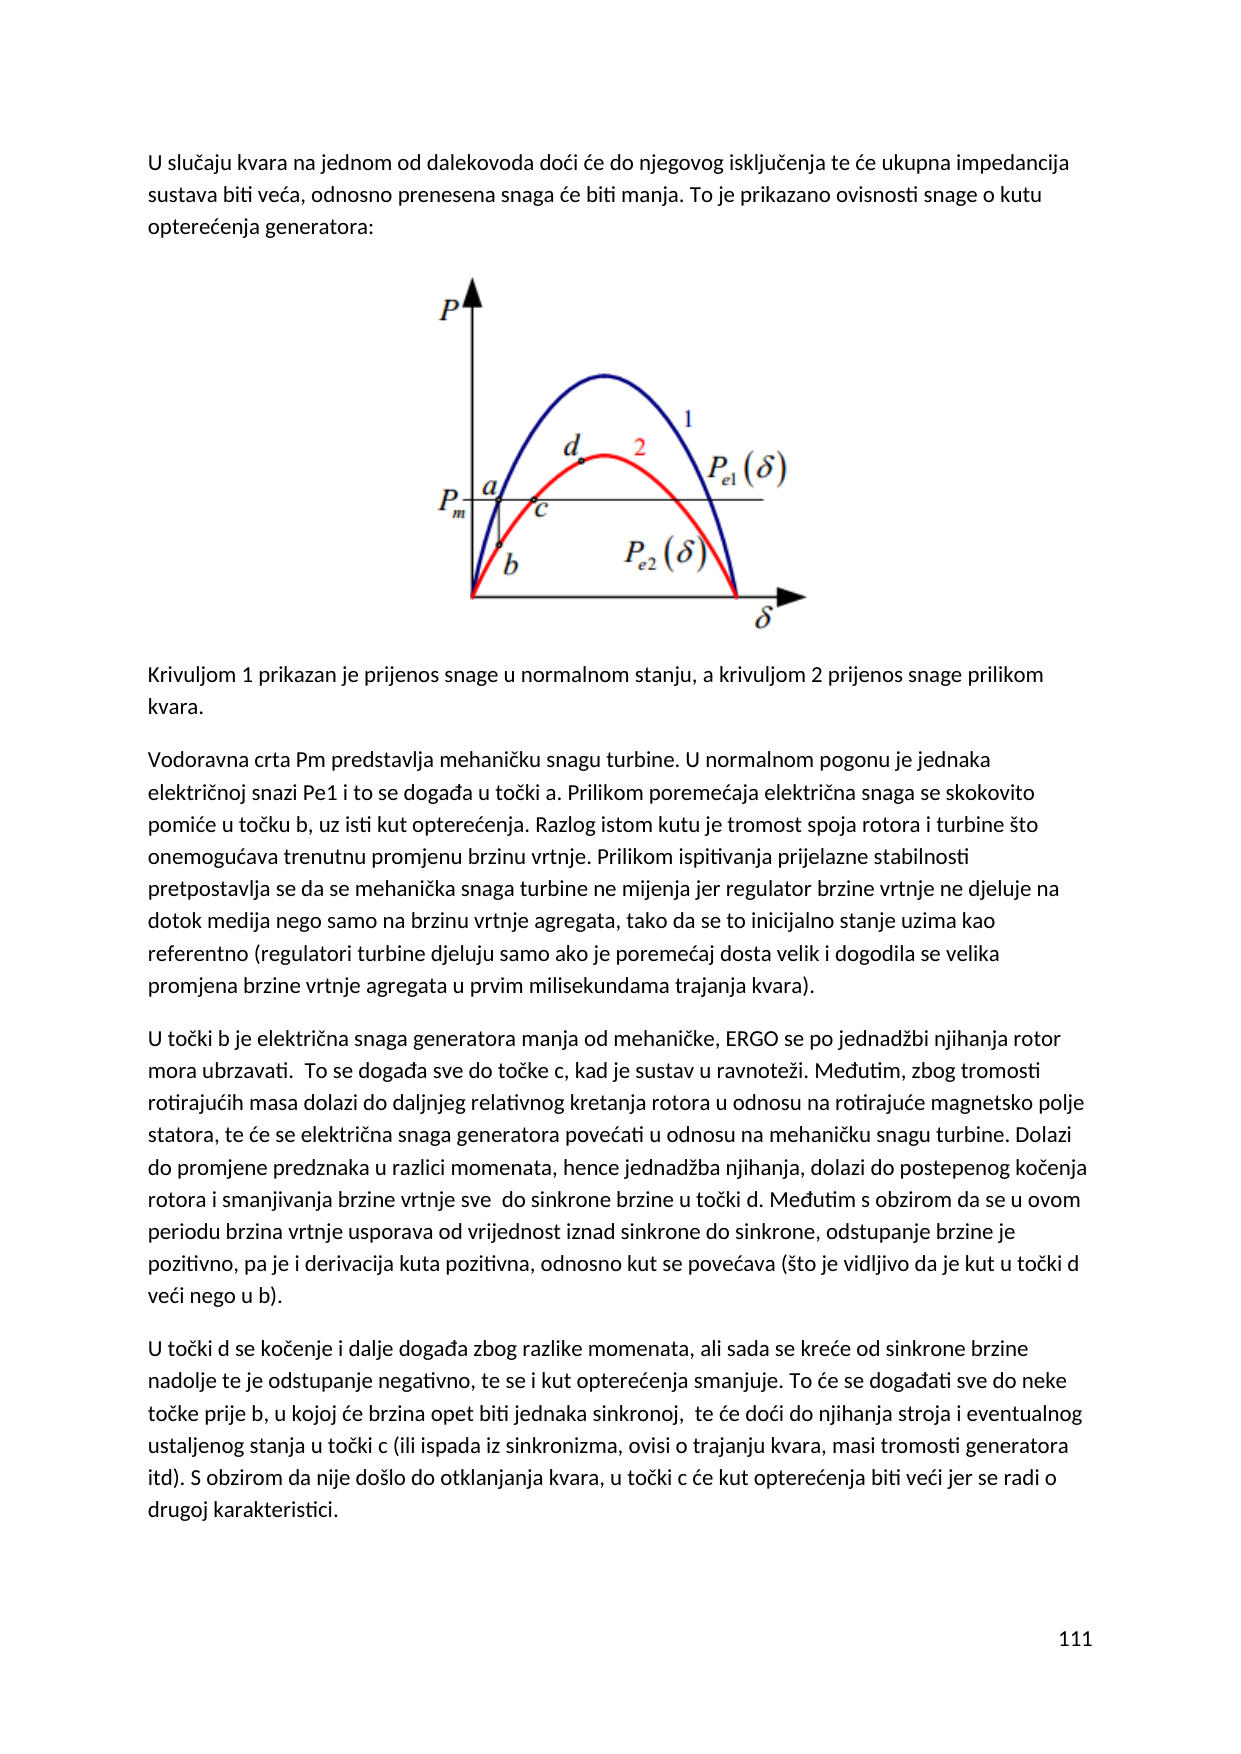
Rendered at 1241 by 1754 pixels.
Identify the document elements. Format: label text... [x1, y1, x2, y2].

text U točki b je električna snaga generatora manja od mehaničke, ERGO se po jednadžbi njihanja rotor mora ubrzavati. To se događa sve do točke c, kad je sustav u ravnoteži. Međutim, zbog tromosti rotirajućih masa dolazi do daljnjeg relativnog kretanja rotora u odnosu na rotirajuće magnetsko polje statora, te će se električna snaga generatora povećati u odnosu na mehaničku snagu turbine. Dolazi do promjene predznaka u razlici momenata, hence jednadžba njihanja, dolazi do postepenog kočenja rotora i smanjivanja brzine vrtnje sve do sinkrone brzine u točki d. Međutim s obzirom da se u ovom periodu brzina vrtnje usporava od vrijednost iznad sinkrone do sinkrone, odstupanje brzine je pozitivno, pa je i derivacija kuta pozitivna, odnosno kut se povećava (što je vidljivo da je kut u točki d veći nego u b). [148, 1024, 1093, 1309]
text Vodoravna crta Pm predstavlja mehaničku snagu turbine. U normalnom pogonu je jednaka električnoj snazi Pe1 i to se događa u točki a. Prilikom poremećaja električna snaga se skokovito pomiće u točku b, uz isti kut opterećenja. Razlog istom kutu je tromost spoja rotora i turbine što onemogućava trenutnu promjenu brzinu vrtnje. Prilikom ispitivanja prijelazne stabilnosti pretpostavlja se da se mehanička snaga turbine ne mijenja jer regulator brzine vrtnje ne djeluje na dotok medija nego samo na brzinu vrtnje agregata, tako da se to inicijalno stanje uzima kao referentno (regulatori turbine djeluju samo ako je poremećaj dosta velik i dogodila se velika promjena brzine vrtnje agregata u prvim milisekundama trajanja kvara). [148, 746, 1093, 999]
text Krivuljom 1 prikazan je prijenos snage u normalnom stanju, a krivuljom 2 prijenos snage prilikom kvara. [148, 660, 1093, 721]
text U točki d se kočenje i dalje događa zbog razlike momenata, ali sada se kreće od sinkrone brzine nadolje te je odstupanje negativno, te se i kut opterećenja smanjuje. To će se događati sve do neke točke prije b, u kojoj će brzina opet biti jednaka sinkronoj, te će doći do njihanja stroja i eventualnog ustaljenog stanja u točki c (ili ispada iz sinkronizma, ovisi o trajanju kvara, masi tromosti generatora itd). S obzirom da nije došlo do otklanjanja kvara, u točki c će kut opterećenja biti veći jer se radi o drugoj karakteristici. [148, 1334, 1093, 1523]
text U slučaju kvara na jednom od dalekovoda doći će do njegovog isključenja te će ukupna impedancija sustava biti veća, odnosno prenesena snaga će biti manja. To je prikazano ovisnosti snage o kutu opterećenja generatora: [148, 148, 1093, 240]
picture [422, 265, 818, 636]
